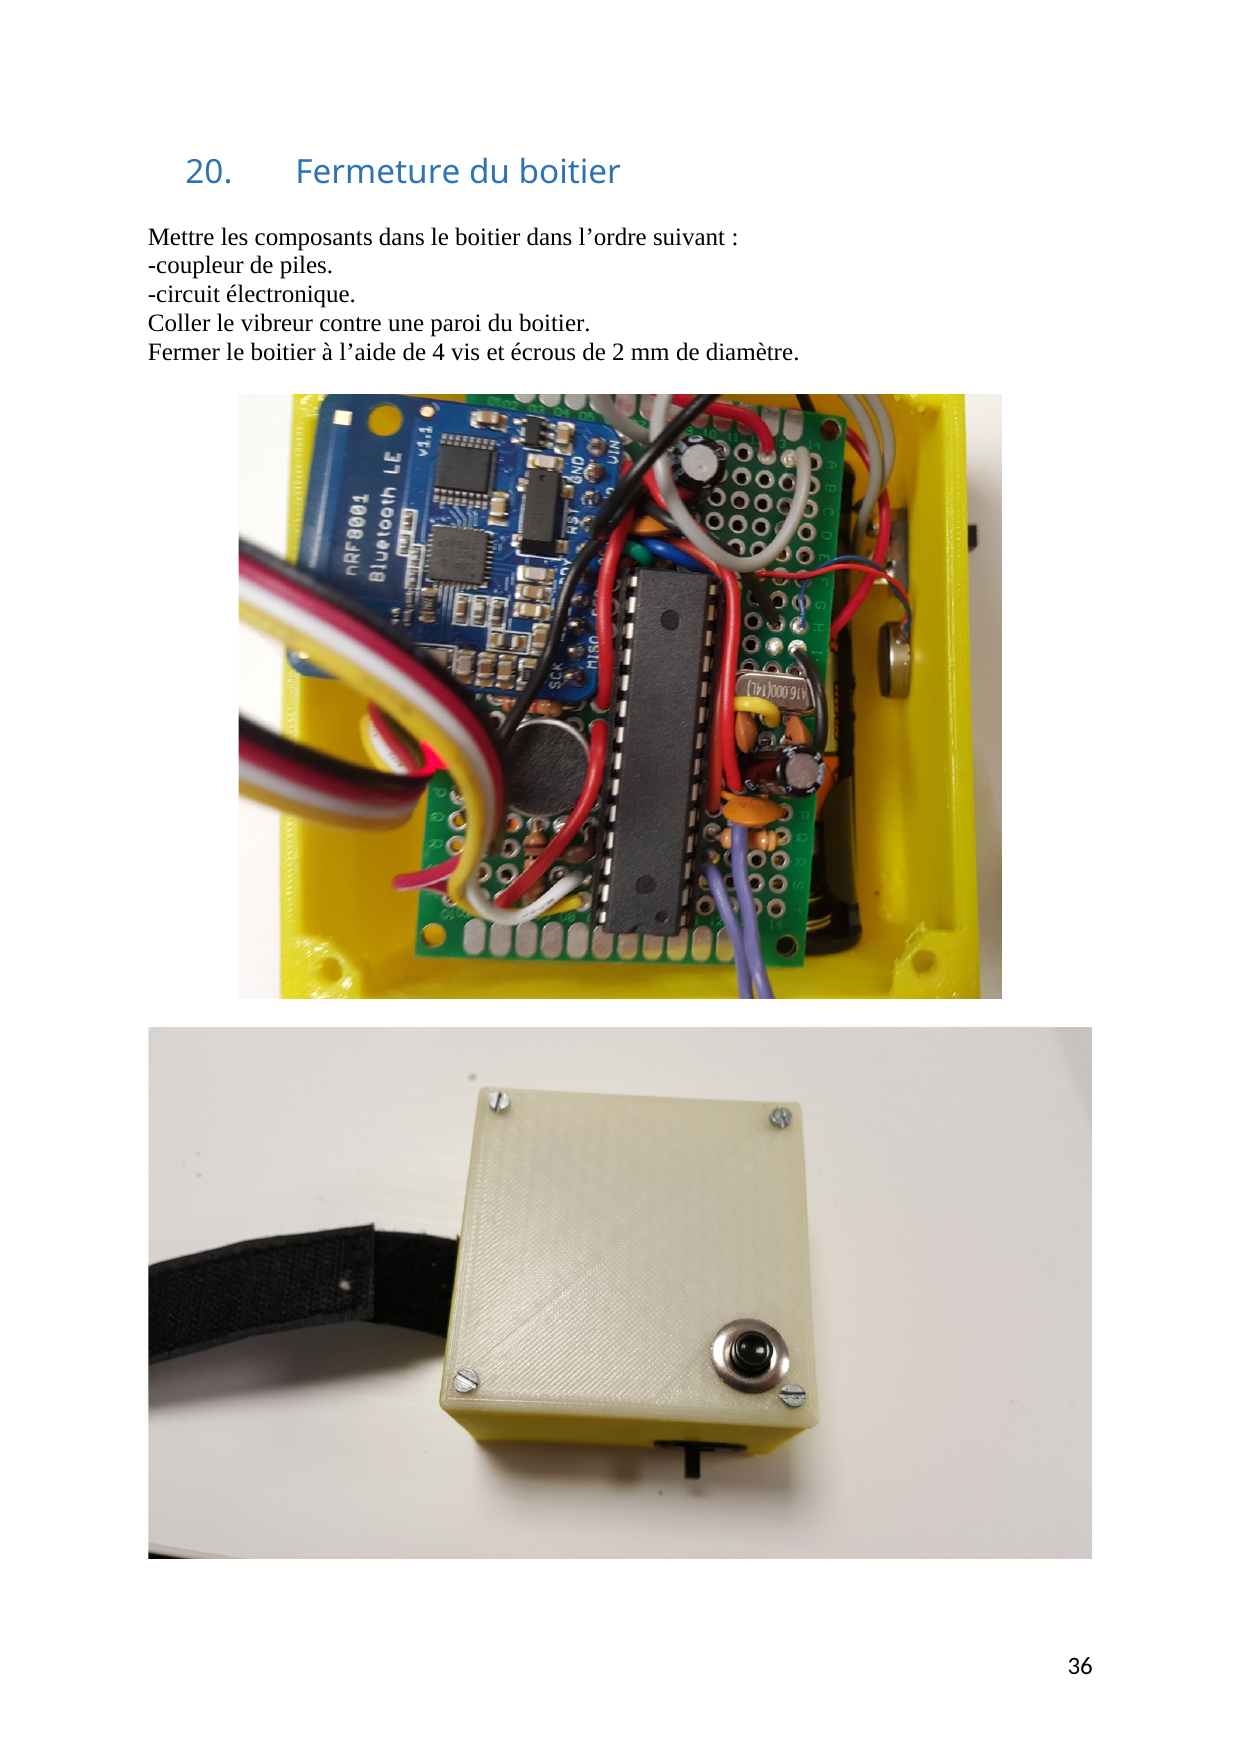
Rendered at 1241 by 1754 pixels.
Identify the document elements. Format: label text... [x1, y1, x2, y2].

text -circuit électronique. Coller le vibreur contre une paroi du boitier. [148, 279, 1093, 337]
subtitle Fermeture du boitier [185, 148, 1093, 193]
picture [238, 394, 1002, 999]
text Mettre les composants dans le boitier dans l’ordre suivant : [148, 222, 1093, 251]
text Fermer le boitier à l’aide de 4 vis et écrous de 2 mm de diamètre. [148, 337, 1093, 366]
text -coupleur de piles. [148, 251, 1093, 279]
picture [148, 1027, 1092, 1559]
